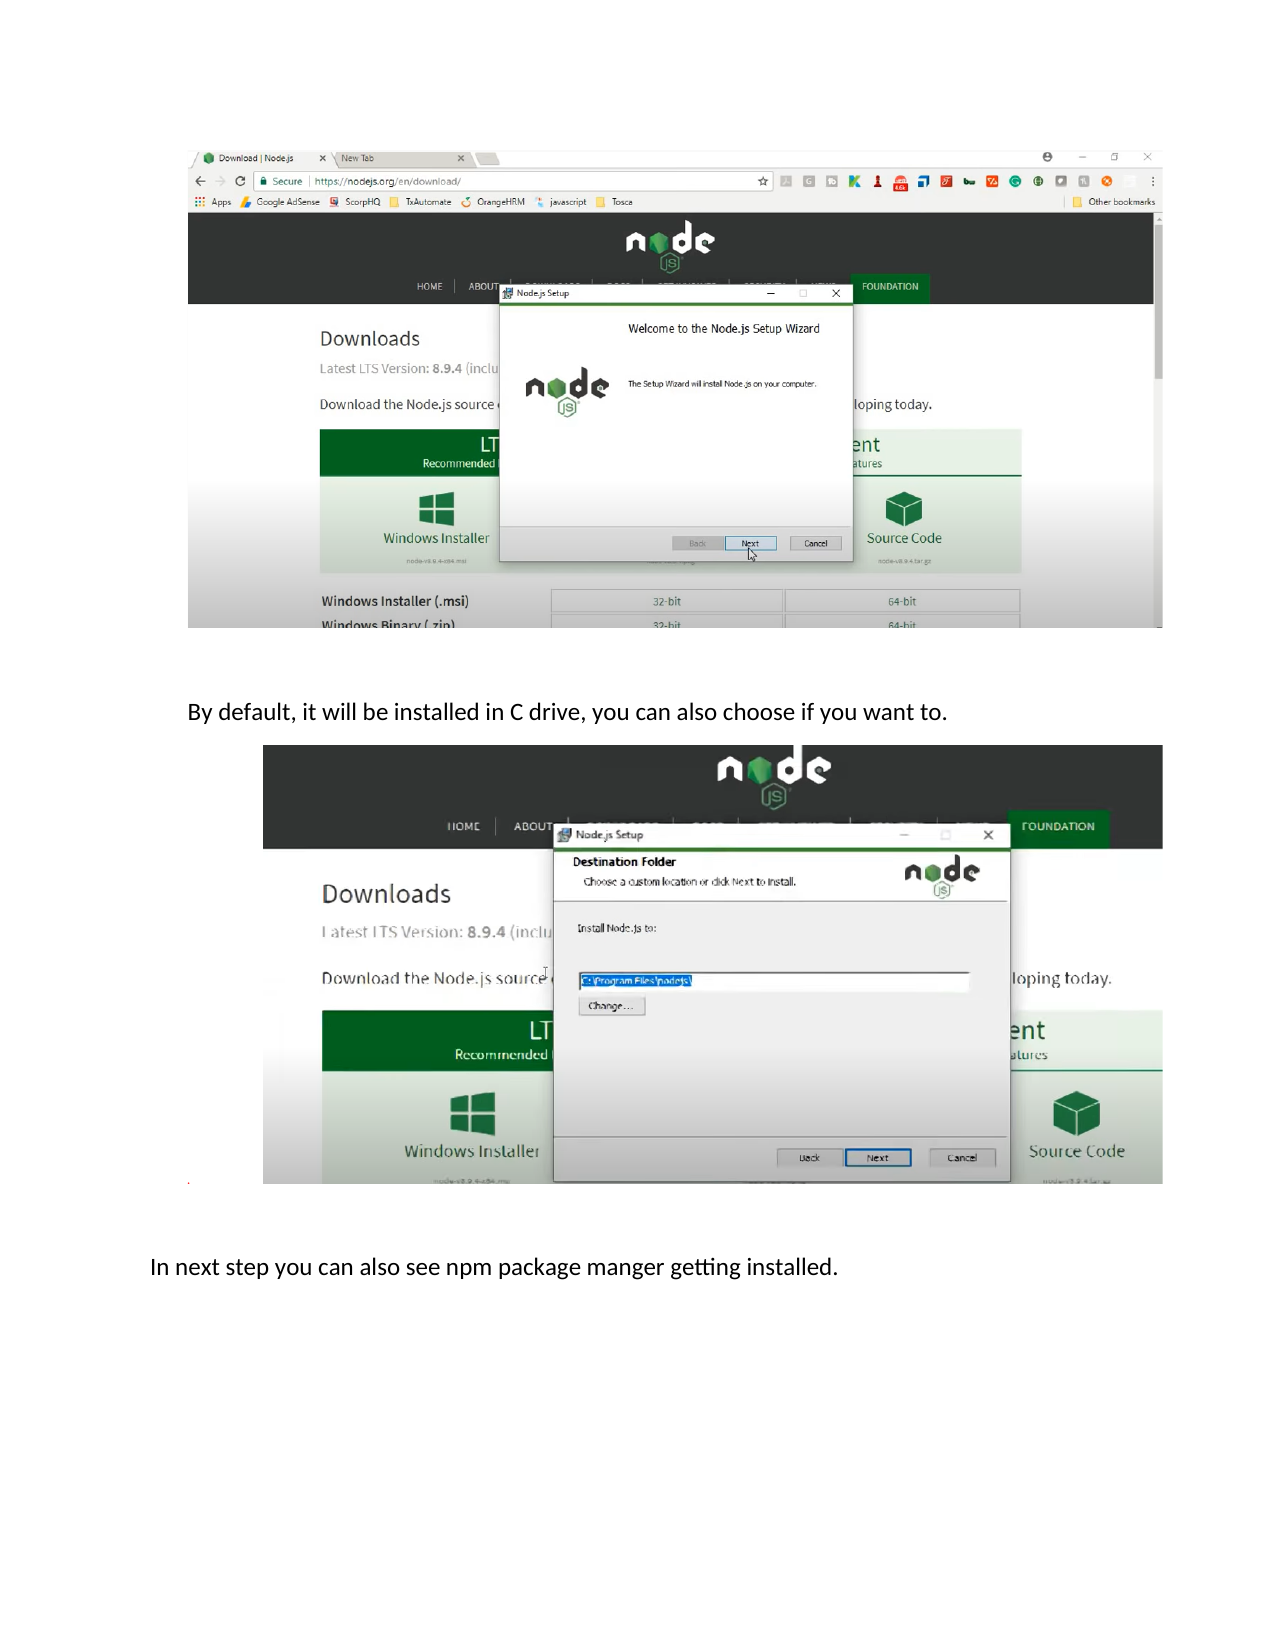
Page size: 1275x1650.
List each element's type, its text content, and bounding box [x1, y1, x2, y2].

picture [187, 150, 1163, 628]
picture [187, 745, 1163, 1184]
text By default, it will be installed in C drive, you can also choose if you want to. [187, 696, 1125, 726]
text In next step you can also see npm package manger getting installed. [150, 1252, 1125, 1282]
